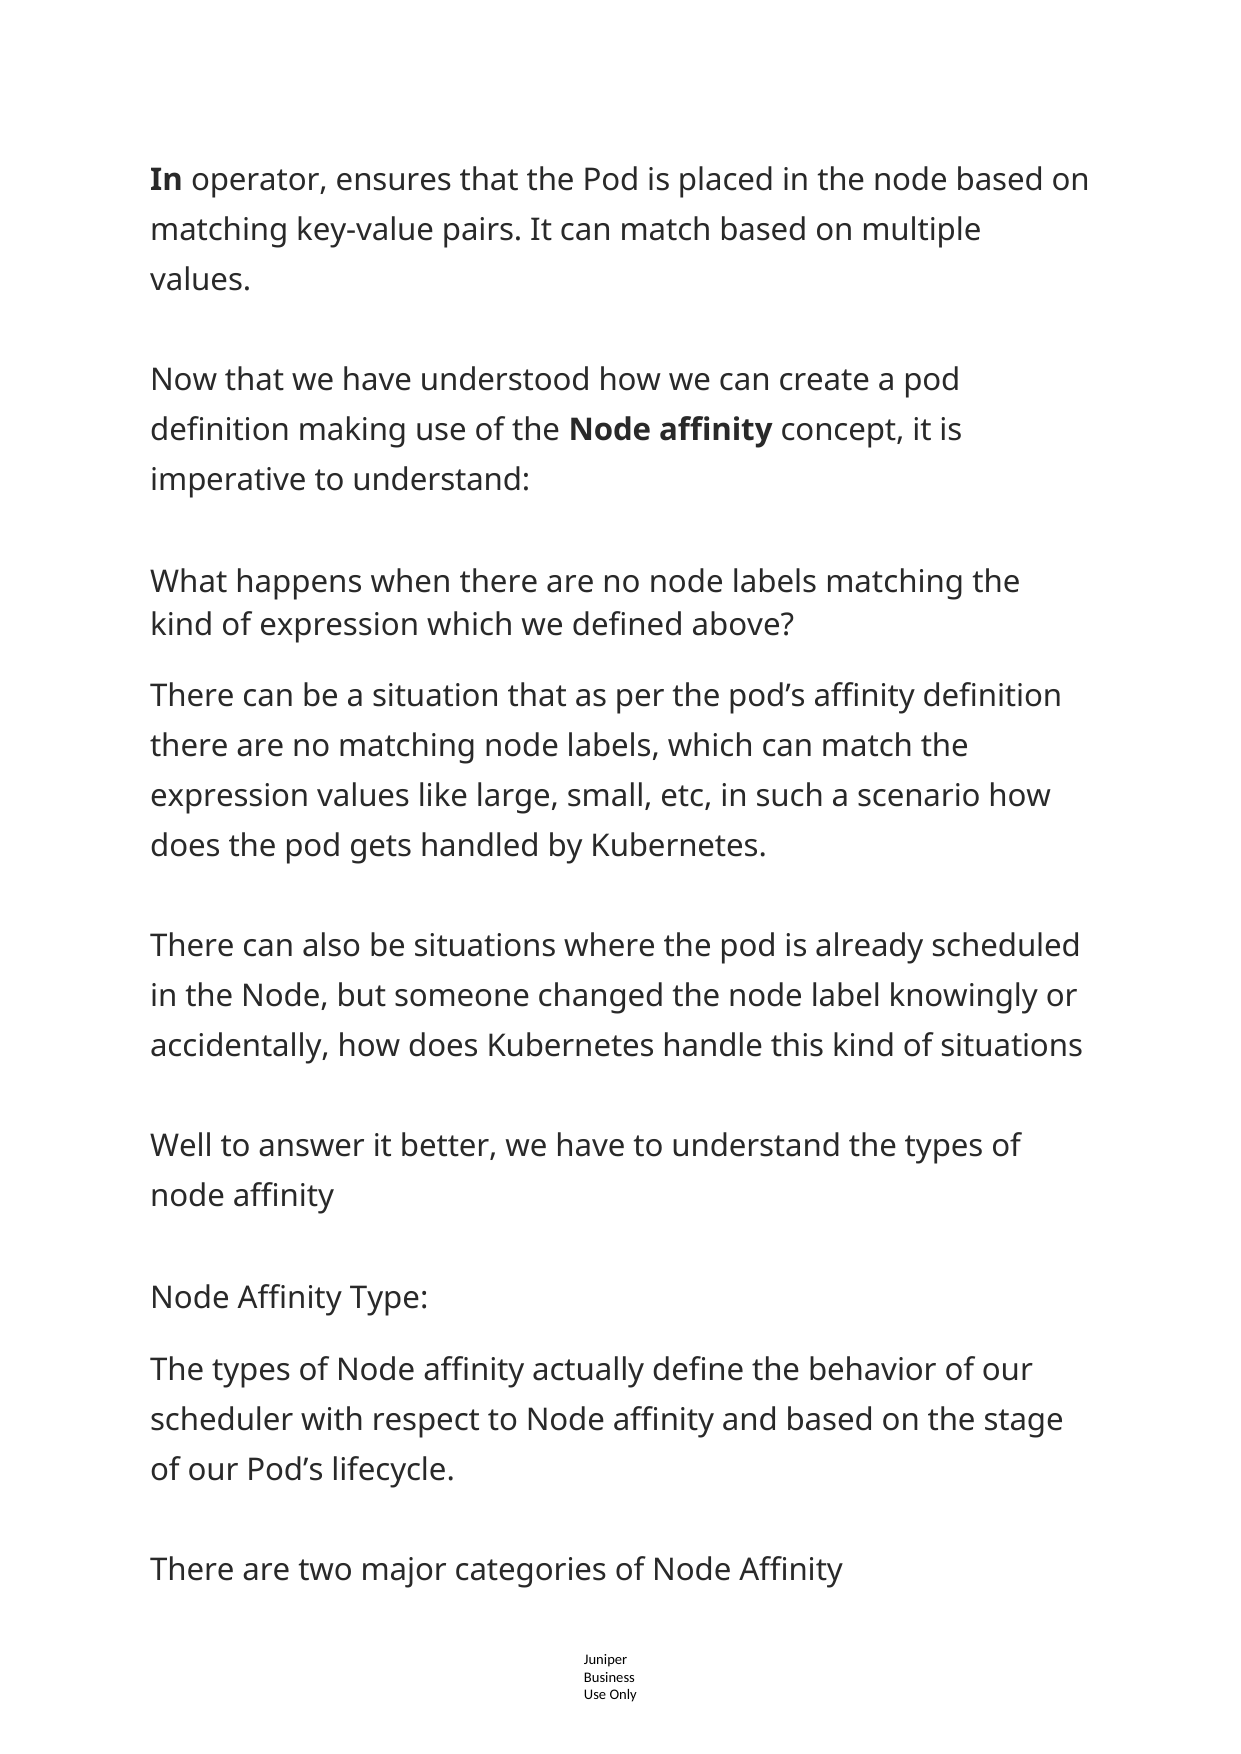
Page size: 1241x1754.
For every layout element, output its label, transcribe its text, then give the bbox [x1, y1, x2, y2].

text Well to answer it better, we have to understand the types of node affinity [150, 1116, 1090, 1216]
subtitle What happens when there are no node labels matching the kind of expression which we defined above? [150, 559, 1090, 644]
text The types of Node affinity actually define the behavior of our scheduler with respect to Node affinity and based on the stage of our Pod’s lifecycle. [150, 1339, 1090, 1489]
text Now that we have understood how we can create a pod definition making use of the Node affinity concept, it is imperative to understand: [150, 350, 1090, 500]
text There are two major categories of Node Affinity [150, 1539, 1090, 1589]
text In operator, ensures that the Pod is placed in the node based on matching key-value pairs. It can match based on multiple values. [150, 150, 1090, 300]
subtitle Node Affinity Type: [150, 1275, 1090, 1318]
text There can be a situation that as per the pod’s affinity definition there are no matching node labels, which can match the expression values like large, small, etc, in such a scenario how does the pod gets handled by Kubernetes. [150, 666, 1090, 866]
text There can also be situations where the pod is already scheduled in the Node, but someone changed the node label knowingly or accidentally, how does Kubernetes handle this kind of situations [150, 916, 1090, 1066]
